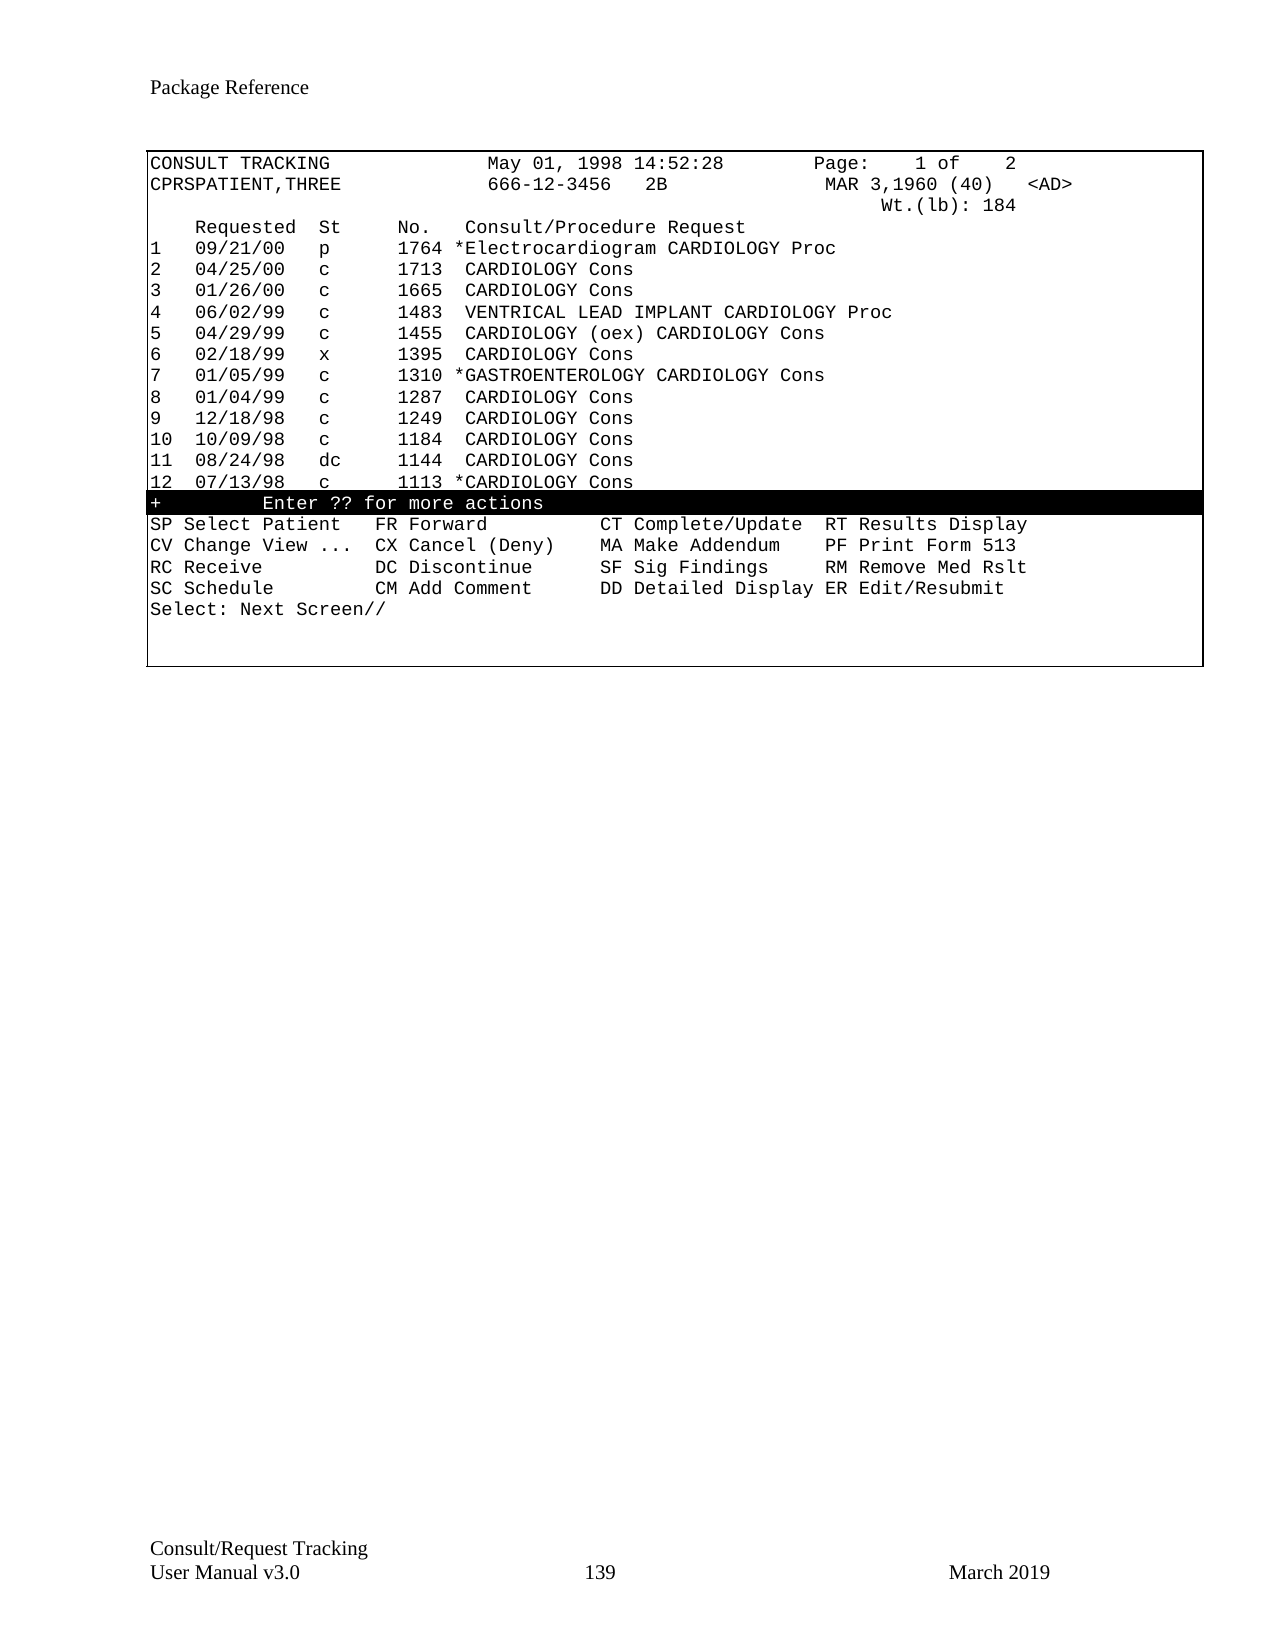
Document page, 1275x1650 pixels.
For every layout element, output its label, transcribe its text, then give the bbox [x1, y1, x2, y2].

text Requested St No. Consult/Procedure Request [148, 214, 1202, 235]
text + Enter ?? for more actions [148, 490, 1202, 511]
text RC Receive DC Discontinue SF Sig Findings RM Remove Med Rslt [148, 554, 1202, 575]
text 6 02/18/99 x 1395 CARDIOLOGY Cons [148, 341, 1202, 362]
text 3 01/26/00 c 1665 CARDIOLOGY Cons [148, 277, 1202, 299]
text 2 04/25/00 c 1713 CARDIOLOGY Cons [148, 256, 1202, 277]
text 7 01/05/99 c 1310 *GASTROENTEROLOGY CARDIOLOGY Cons [148, 362, 1202, 384]
text CONSULT TRACKING May 01, 1998 14:52:28 Page: 1 of 2 [148, 152, 1202, 171]
text CPRSPATIENT,THREE 666-12-3456 2B MAR 3,1960 (40) <AD> [148, 171, 1202, 192]
text SC Schedule CM Add Comment DD Detailed Display ER Edit/Resubmit [148, 575, 1202, 596]
text SP Select Patient FR Forward CT Complete/Update RT Results Display [148, 511, 1202, 532]
text 5 04/29/99 c 1455 CARDIOLOGY (oex) CARDIOLOGY Cons [148, 320, 1202, 341]
text 10 10/09/98 c 1184 CARDIOLOGY Cons [148, 426, 1202, 447]
text 1 09/21/00 p 1764 *Electrocardiogram CARDIOLOGY Proc [148, 235, 1202, 256]
text Wt.(lb): 184 [148, 192, 1202, 214]
text 8 01/04/99 c 1287 CARDIOLOGY Cons [148, 384, 1202, 405]
text Select: Next Screen// [148, 596, 1202, 621]
text 11 08/24/98 dc 1144 CARDIOLOGY Cons [148, 447, 1202, 469]
text 4 06/02/99 c 1483 VENTRICAL LEAD IMPLANT CARDIOLOGY Proc [148, 299, 1202, 320]
text 12 07/13/98 c 1113 *CARDIOLOGY Cons [148, 469, 1202, 490]
text 9 12/18/98 c 1249 CARDIOLOGY Cons [148, 405, 1202, 426]
text CV Change View ... CX Cancel (Deny) MA Make Addendum PF Print Form 513 [148, 532, 1202, 554]
